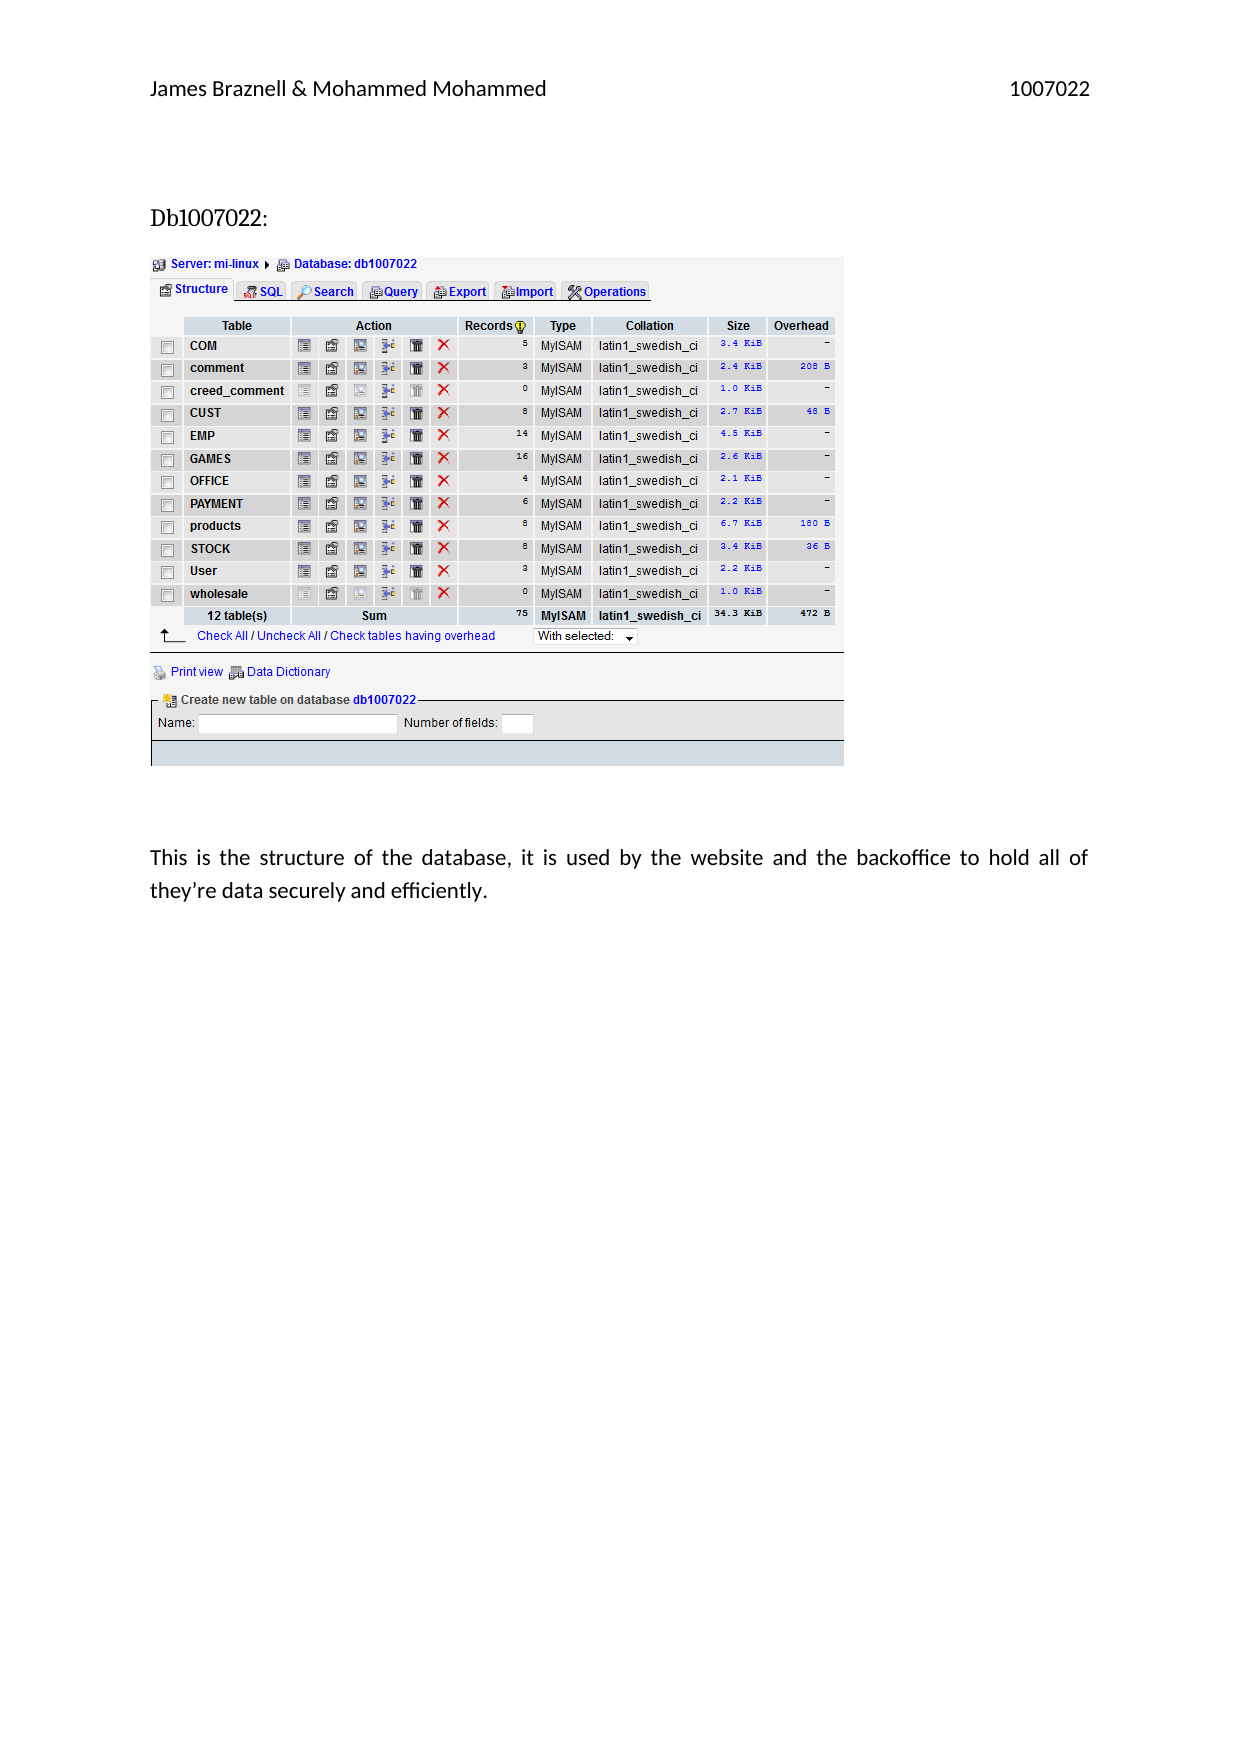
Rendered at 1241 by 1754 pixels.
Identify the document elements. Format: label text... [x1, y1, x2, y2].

picture [150, 257, 844, 766]
text Db1007022: [150, 204, 1090, 233]
text This is the structure of the database, it is used by the website and the backoffice to hold all of they’re data securely and efficiently. [150, 843, 1090, 904]
